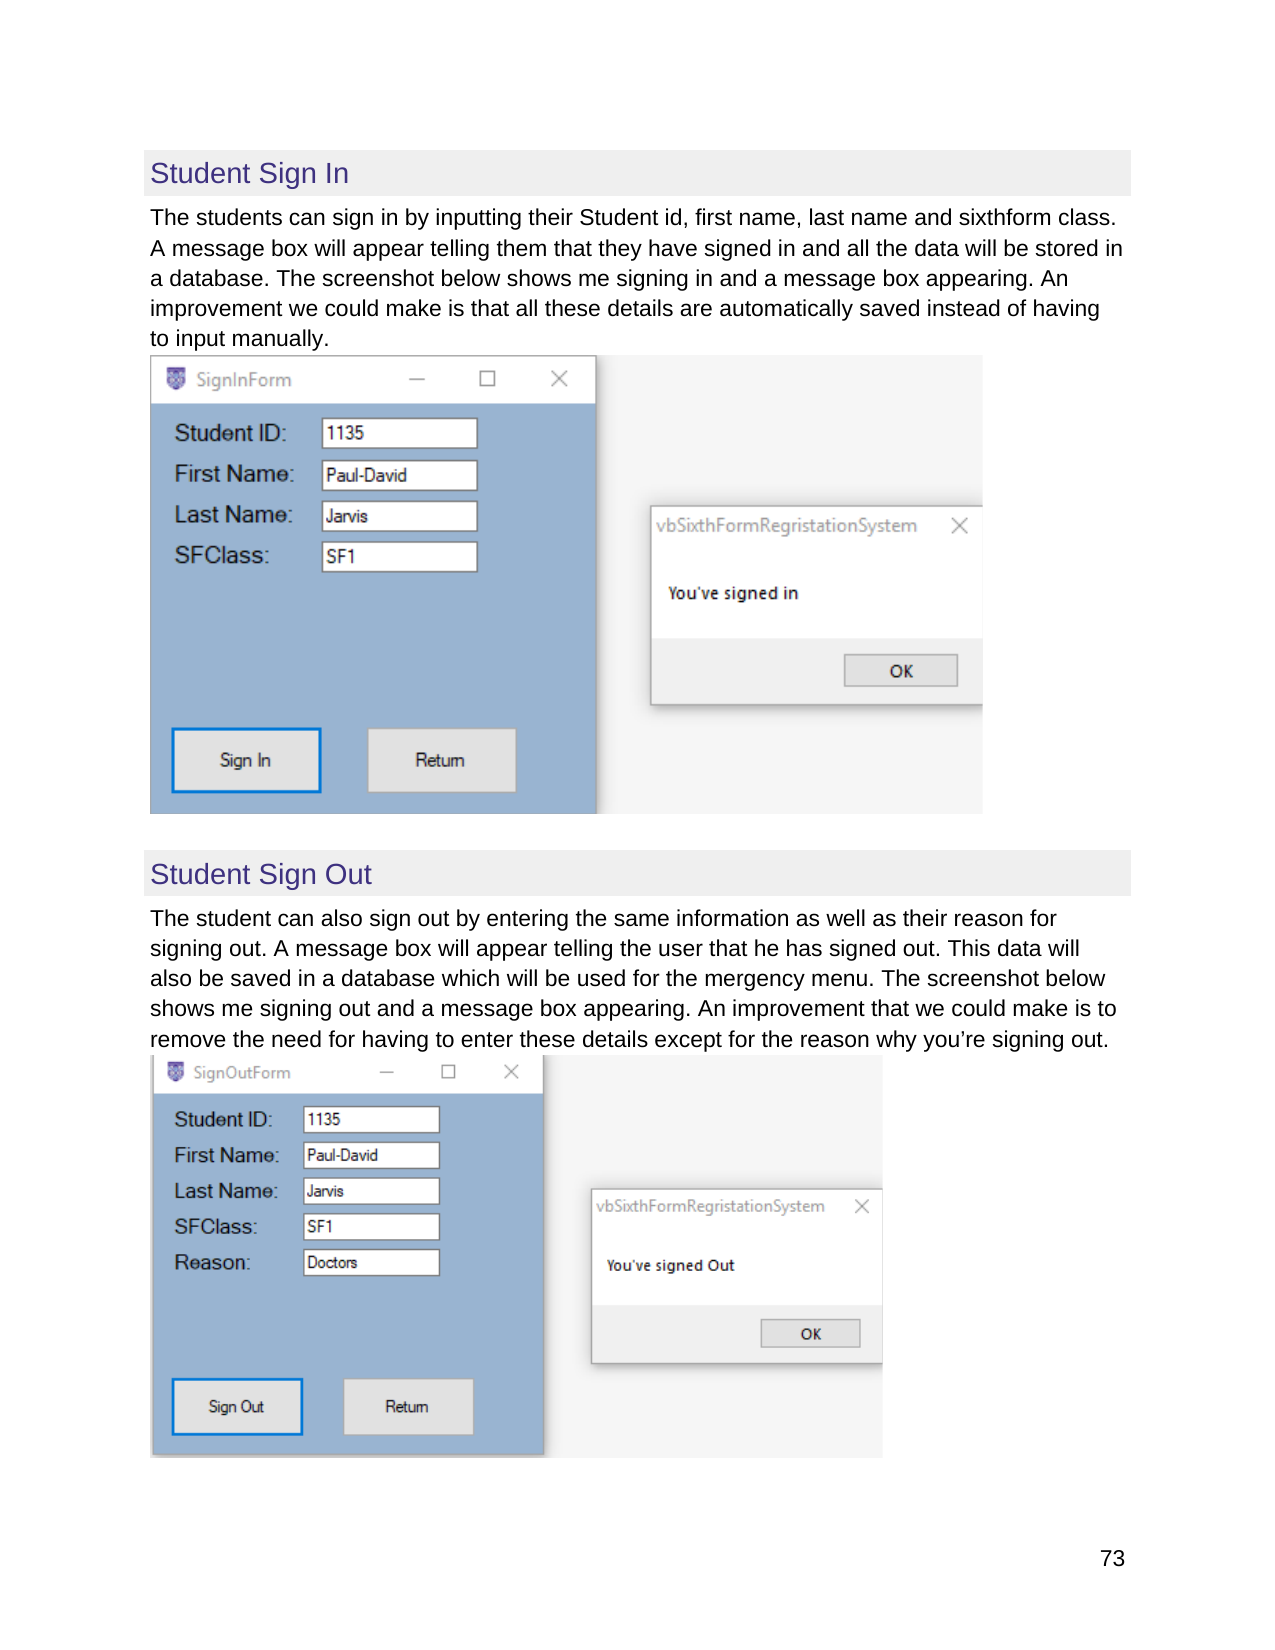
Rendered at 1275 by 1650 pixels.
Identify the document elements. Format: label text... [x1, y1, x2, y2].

subtitle Student Sign Out [146, 853, 1129, 894]
picture [150, 355, 983, 814]
text The students can sign in by inputting their Student id, first name, last name and sixthform class. A message box will appear telling them that they have signed in and all the data will be stored in a database. The screenshot below shows me signing in and a message box appearing. An improvement we could make is that all these details are automatically saved instead of having to input manually. [150, 204, 1125, 352]
text The student can also sign out by entering the same information as well as their reason for signing out. A message box will appear telling the user that he has signed out. This data will also be saved in a database which will be used for the mergency menu. The screenshot below shows me signing out and a message box appearing. An improvement that we could make is to remove the need for having to enter these details except for the reason why you’re signing out. [150, 905, 1125, 1052]
picture [150, 1055, 883, 1458]
subtitle Student Sign In [146, 152, 1129, 194]
